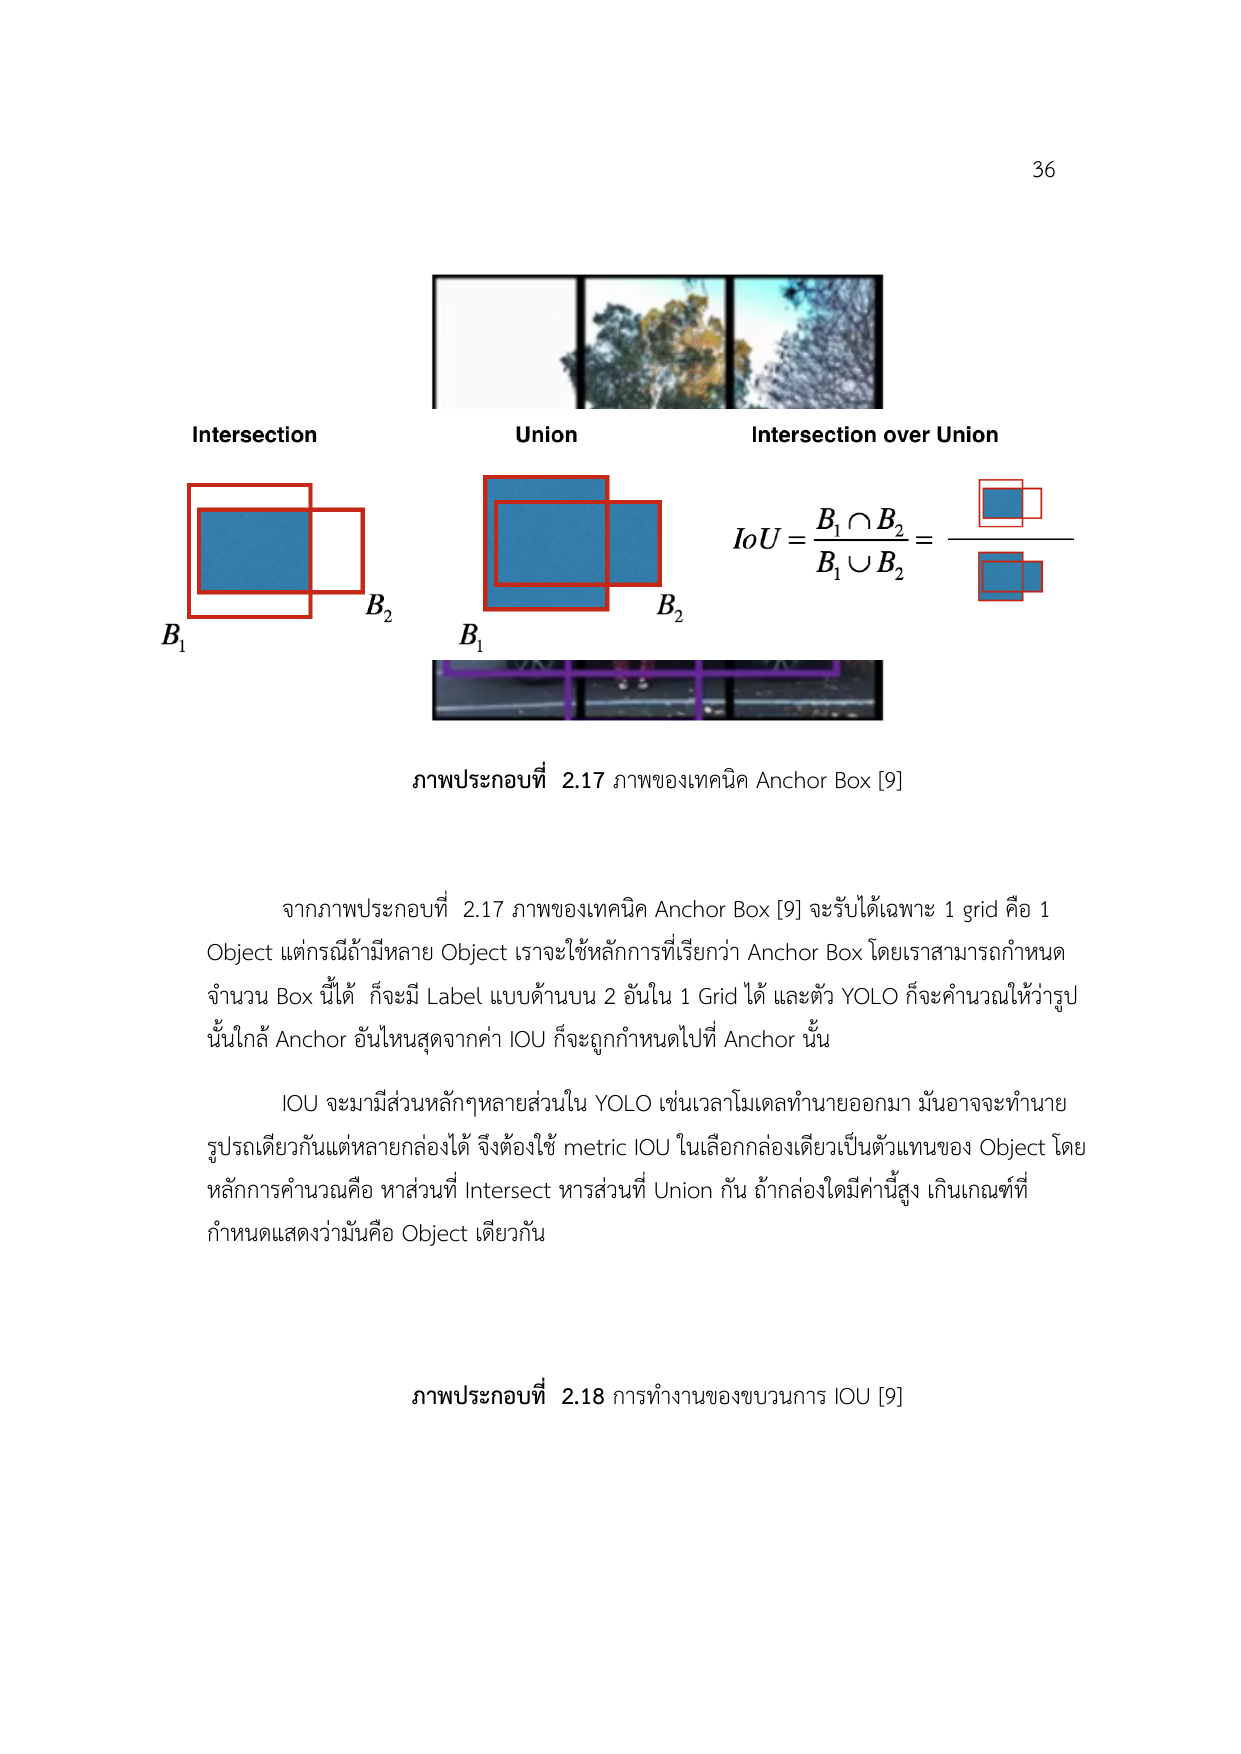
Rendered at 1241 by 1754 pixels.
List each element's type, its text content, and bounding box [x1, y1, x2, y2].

picture [150, 264, 1091, 727]
text IOU จะมามีส่วนหลักๆหลายส่วนใน YOLO เช่นเวลาโมเดลทำนายออกมา มันอาจจะทำนายรูปรถเดียวกันแต่หลายกล่องได้ จึงต้องใช้ metric IOU ในเลือกกล่องเดียวเป็นตัวแทนของ Object โดยหลักการคำนวณคือ หาส่วนที่ Intersect หารส่วนที่ Union กัน ถ้ากล่องใดมีค่านี้สูง เกินเกณฑ์ที่กำหนดแสดงว่ามันคือ Object เดียวกัน [207, 1082, 1092, 1250]
